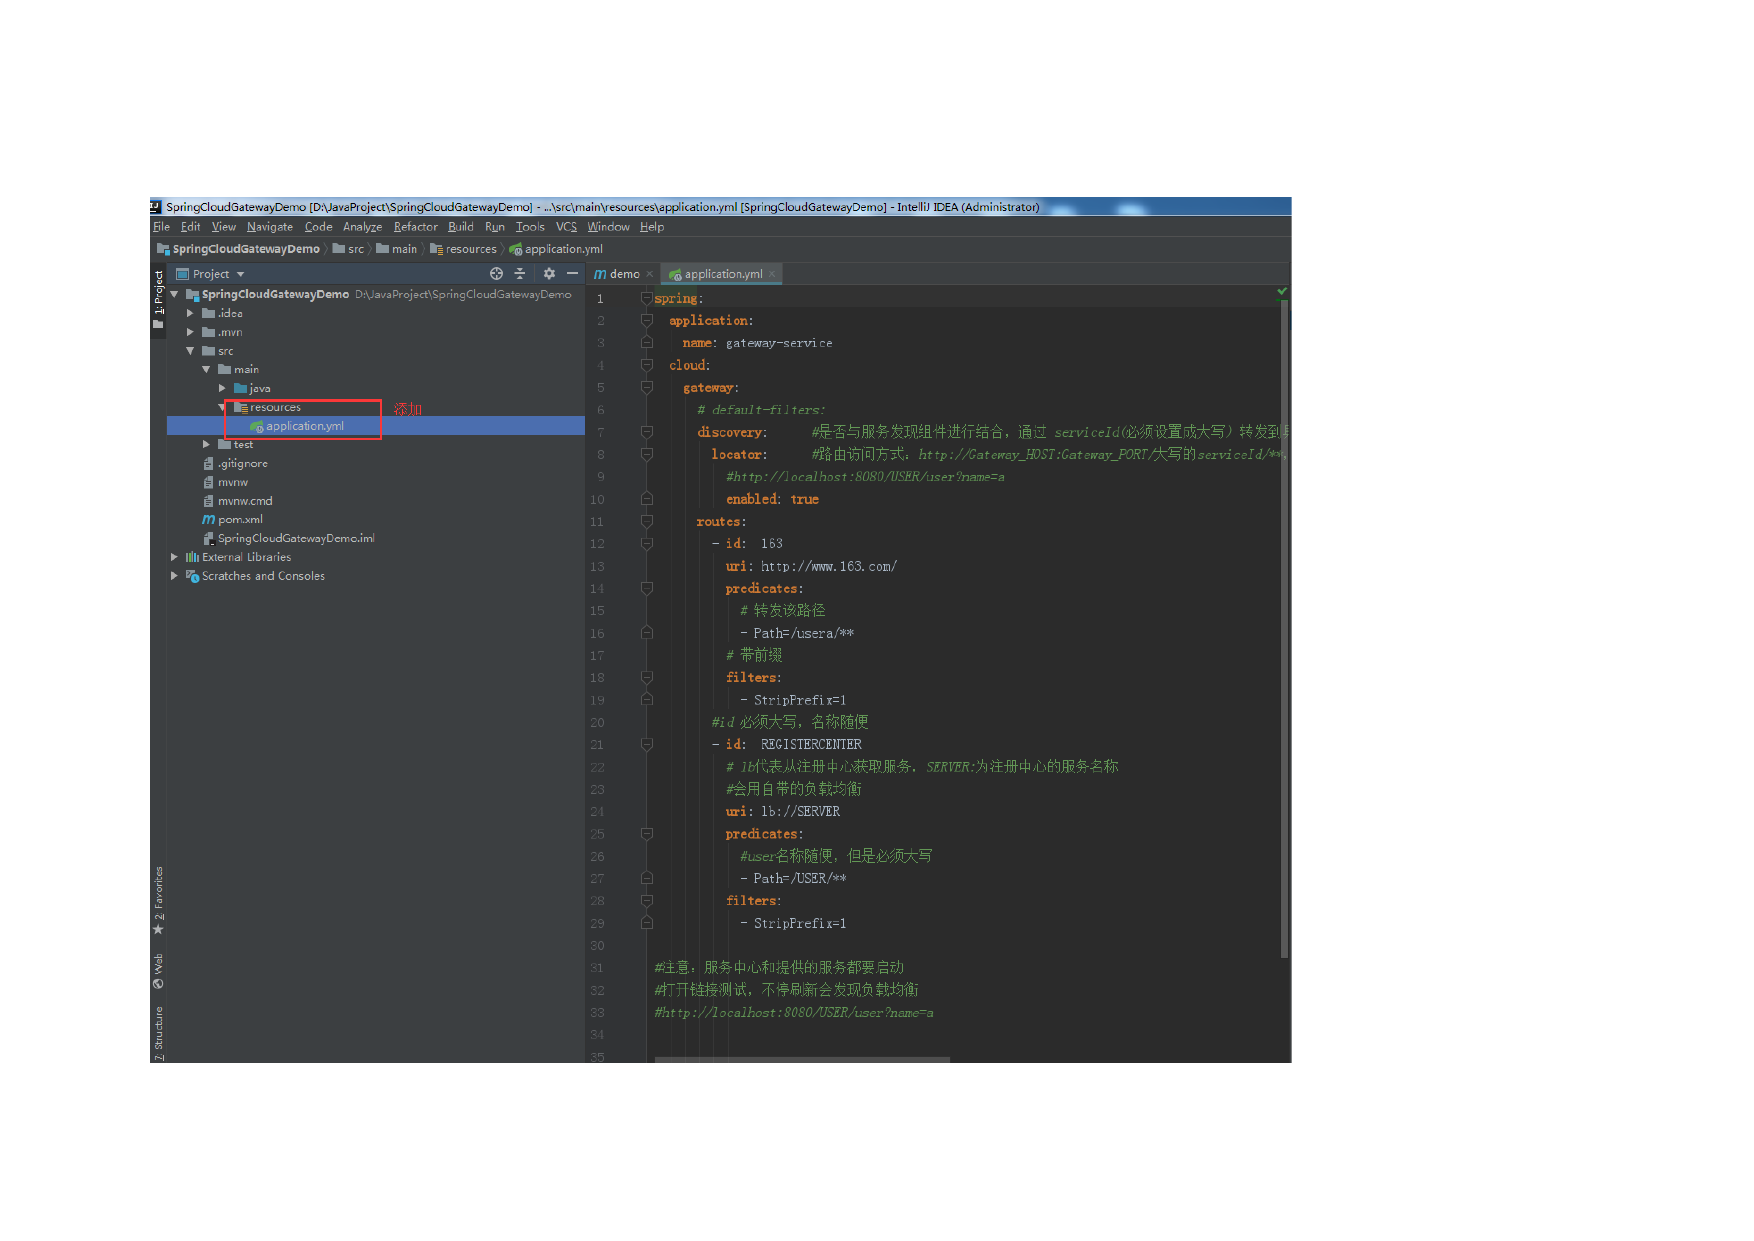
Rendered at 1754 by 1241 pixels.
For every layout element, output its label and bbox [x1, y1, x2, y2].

picture [150, 197, 1292, 1063]
